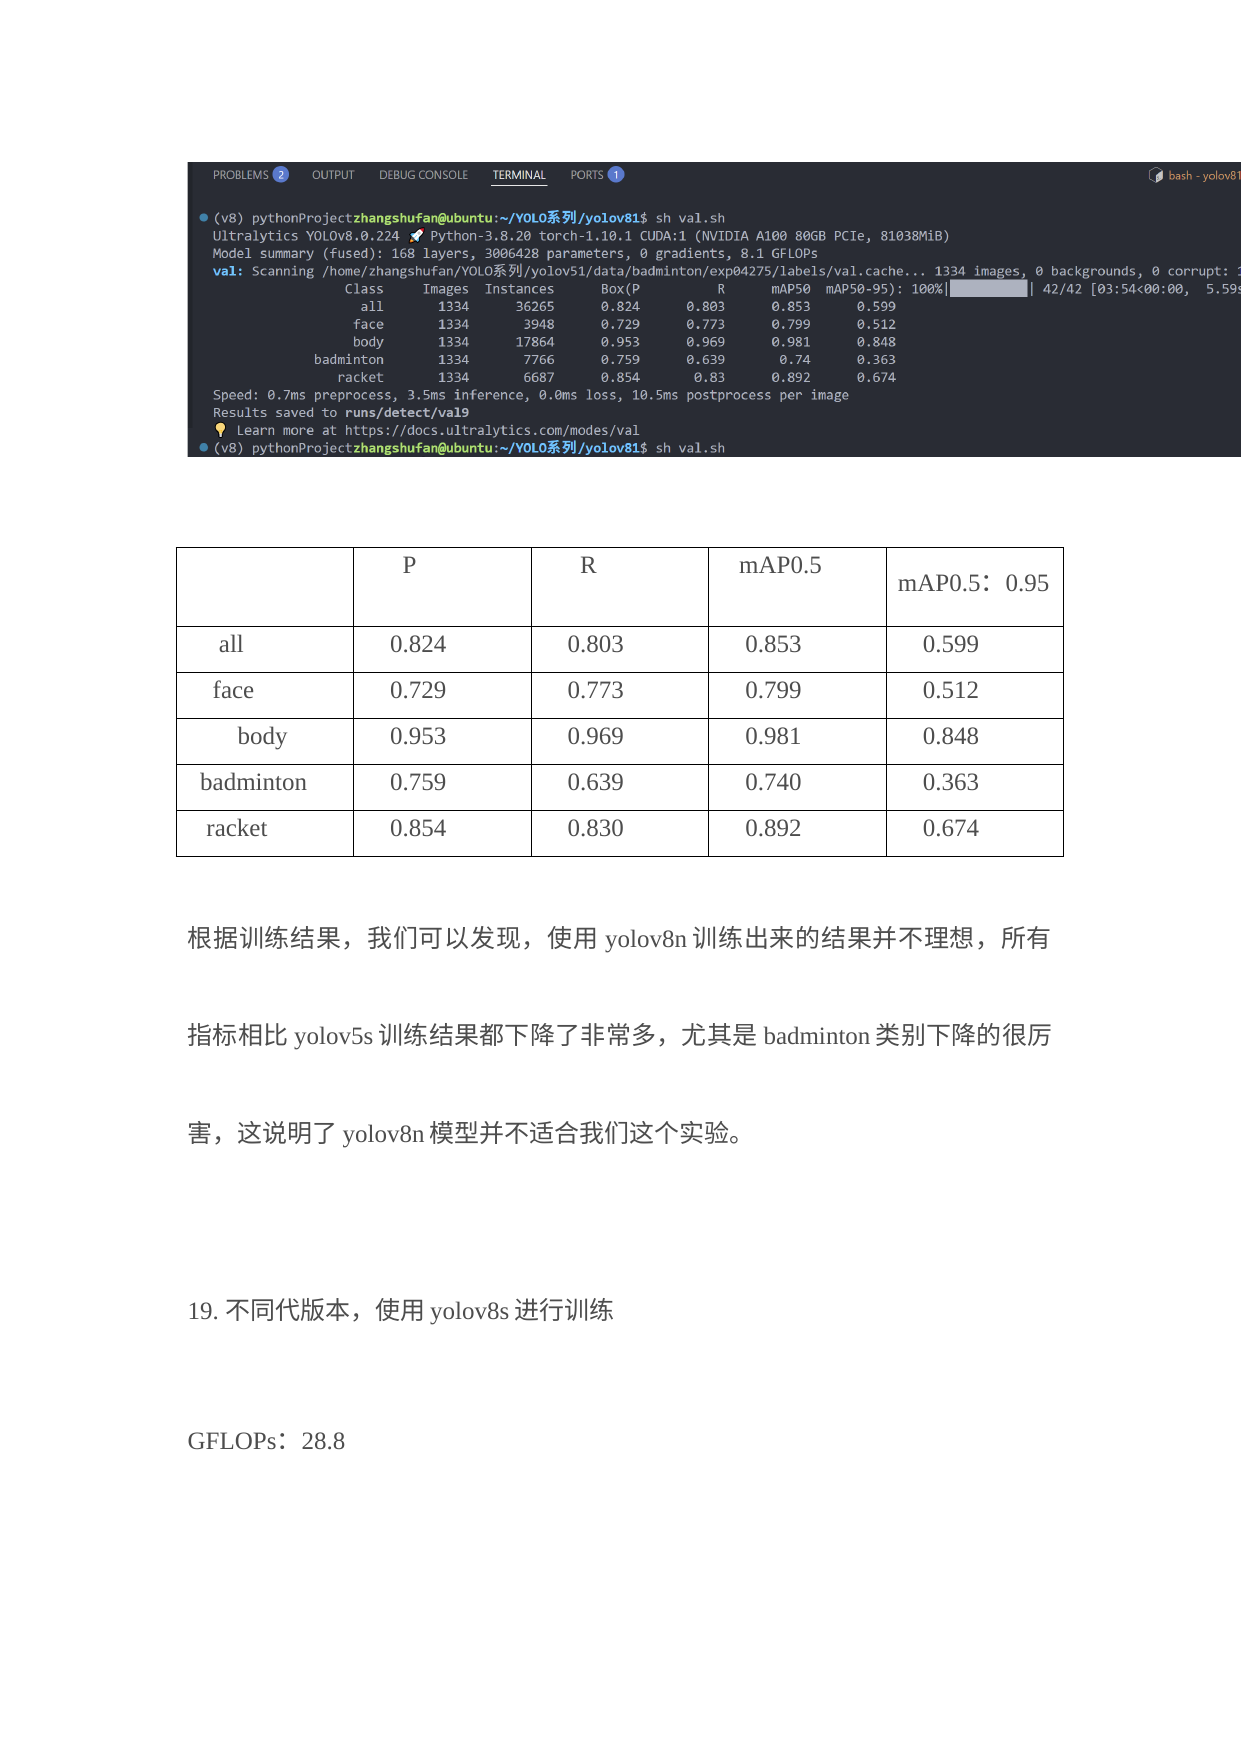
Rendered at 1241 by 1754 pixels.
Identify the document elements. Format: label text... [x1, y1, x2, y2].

table_cell 0.824 [354, 627, 531, 672]
table_header R [532, 548, 708, 626]
list 根据训练结果，我们可以发现，使用yolov8n训练出来的结果并不理想，所有指标相比yolov5s训练结果都下降了非常多，尤其是badminton类别下降的很厉害，这说明了yolov8n模型并不适合我们这个实验。 [187, 904, 1053, 1164]
table_cell 0.803 [532, 627, 708, 672]
table_cell all [177, 627, 353, 672]
table_cell 0.363 [887, 765, 1063, 810]
table_cell 0.799 [709, 673, 886, 718]
table_header mAP0.5 [709, 548, 886, 626]
table_cell 0.512 [887, 673, 1063, 718]
table_cell 0.759 [354, 765, 531, 810]
table_cell face [177, 673, 353, 718]
table_cell 0.639 [532, 765, 708, 810]
table_cell 0.599 [887, 627, 1063, 672]
list 不同代版本，使用yolov8s进行训练 [187, 1276, 1053, 1341]
picture [187, 162, 1241, 457]
table_cell racket [177, 811, 353, 856]
table_cell 0.773 [532, 673, 708, 718]
table_cell 0.892 [709, 811, 886, 856]
table_header P [354, 548, 531, 626]
table_cell 0.854 [354, 811, 531, 856]
table_cell 0.981 [709, 719, 886, 764]
table_cell 0.969 [532, 719, 708, 764]
table_cell body [177, 719, 353, 764]
table_cell 0.953 [354, 719, 531, 764]
table_cell 0.740 [709, 765, 886, 810]
table_cell 0.830 [532, 811, 708, 856]
table_cell 0.729 [354, 673, 531, 718]
table_cell 0.848 [887, 719, 1063, 764]
table_header [177, 548, 353, 626]
text GFLOPs：28.8 [187, 1406, 1053, 1471]
table_cell badminton [177, 765, 353, 810]
table_header mAP0.5：0.95 [887, 548, 1063, 626]
table_cell 0.853 [709, 627, 886, 672]
table_cell 0.674 [887, 811, 1063, 856]
